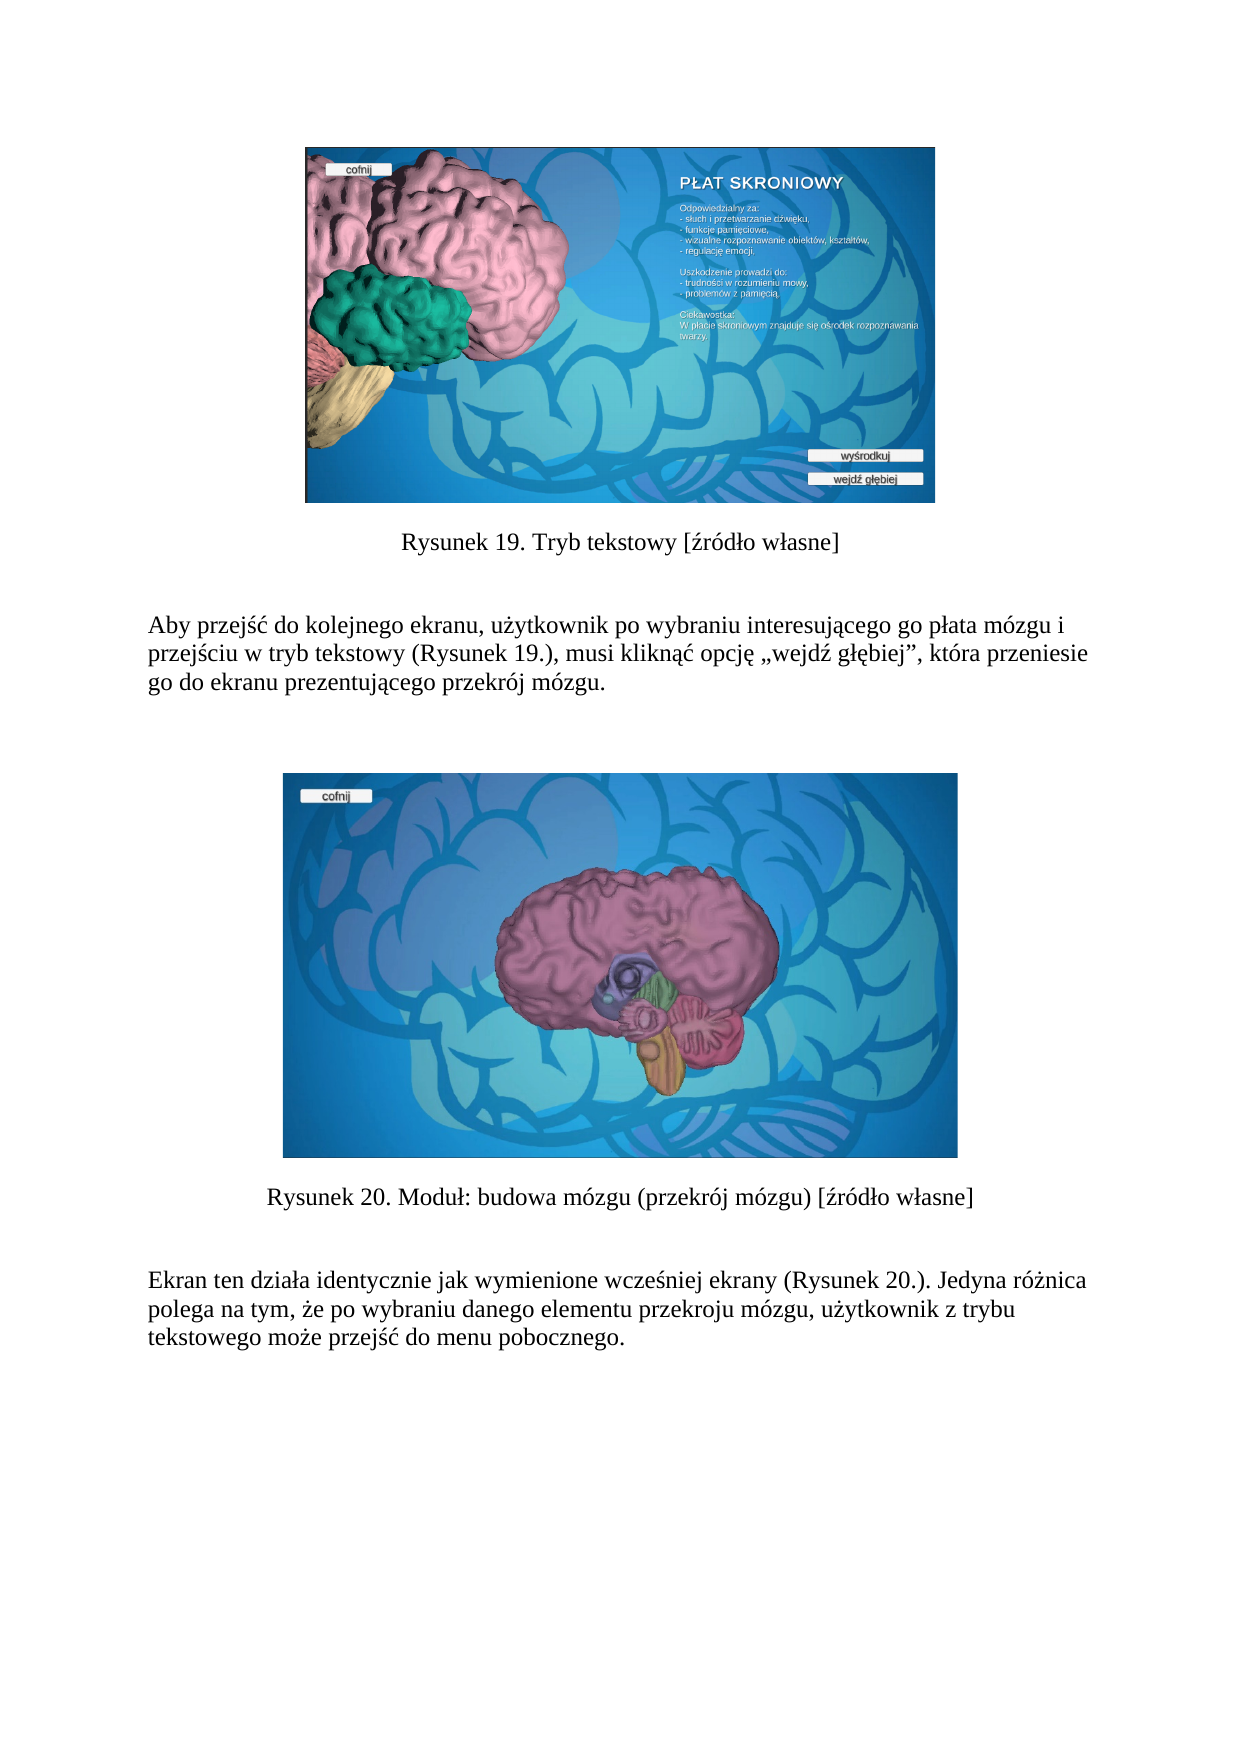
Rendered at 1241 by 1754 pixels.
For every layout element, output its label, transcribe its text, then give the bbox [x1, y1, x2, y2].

text Aby przejść do kolejnego ekranu, użytkownik po wybraniu interesującego go płata mózgu i przejściu w tryb tekstowy (Rysunek 19.), musi kliknąć opcję „wejdź głębiej”, która przeniesie go do ekranu prezentującego przekrój mózgu. [148, 610, 1093, 696]
text Rysunek 19. Tryb tekstowy [źródło własne] [148, 527, 1093, 556]
text Ekran ten działa identycznie jak wymienione wcześniej ekrany (Rysunek 20.). Jedyna różnica polega na tym, że po wybraniu danego elementu przekroju mózgu, użytkownik z trybu tekstowego może przejść do menu pobocznego. [148, 1265, 1093, 1351]
text Rysunek 20. Moduł: budowa mózgu (przekrój mózgu) [źródło własne] [148, 1182, 1093, 1211]
picture [305, 147, 936, 503]
picture [282, 773, 958, 1158]
